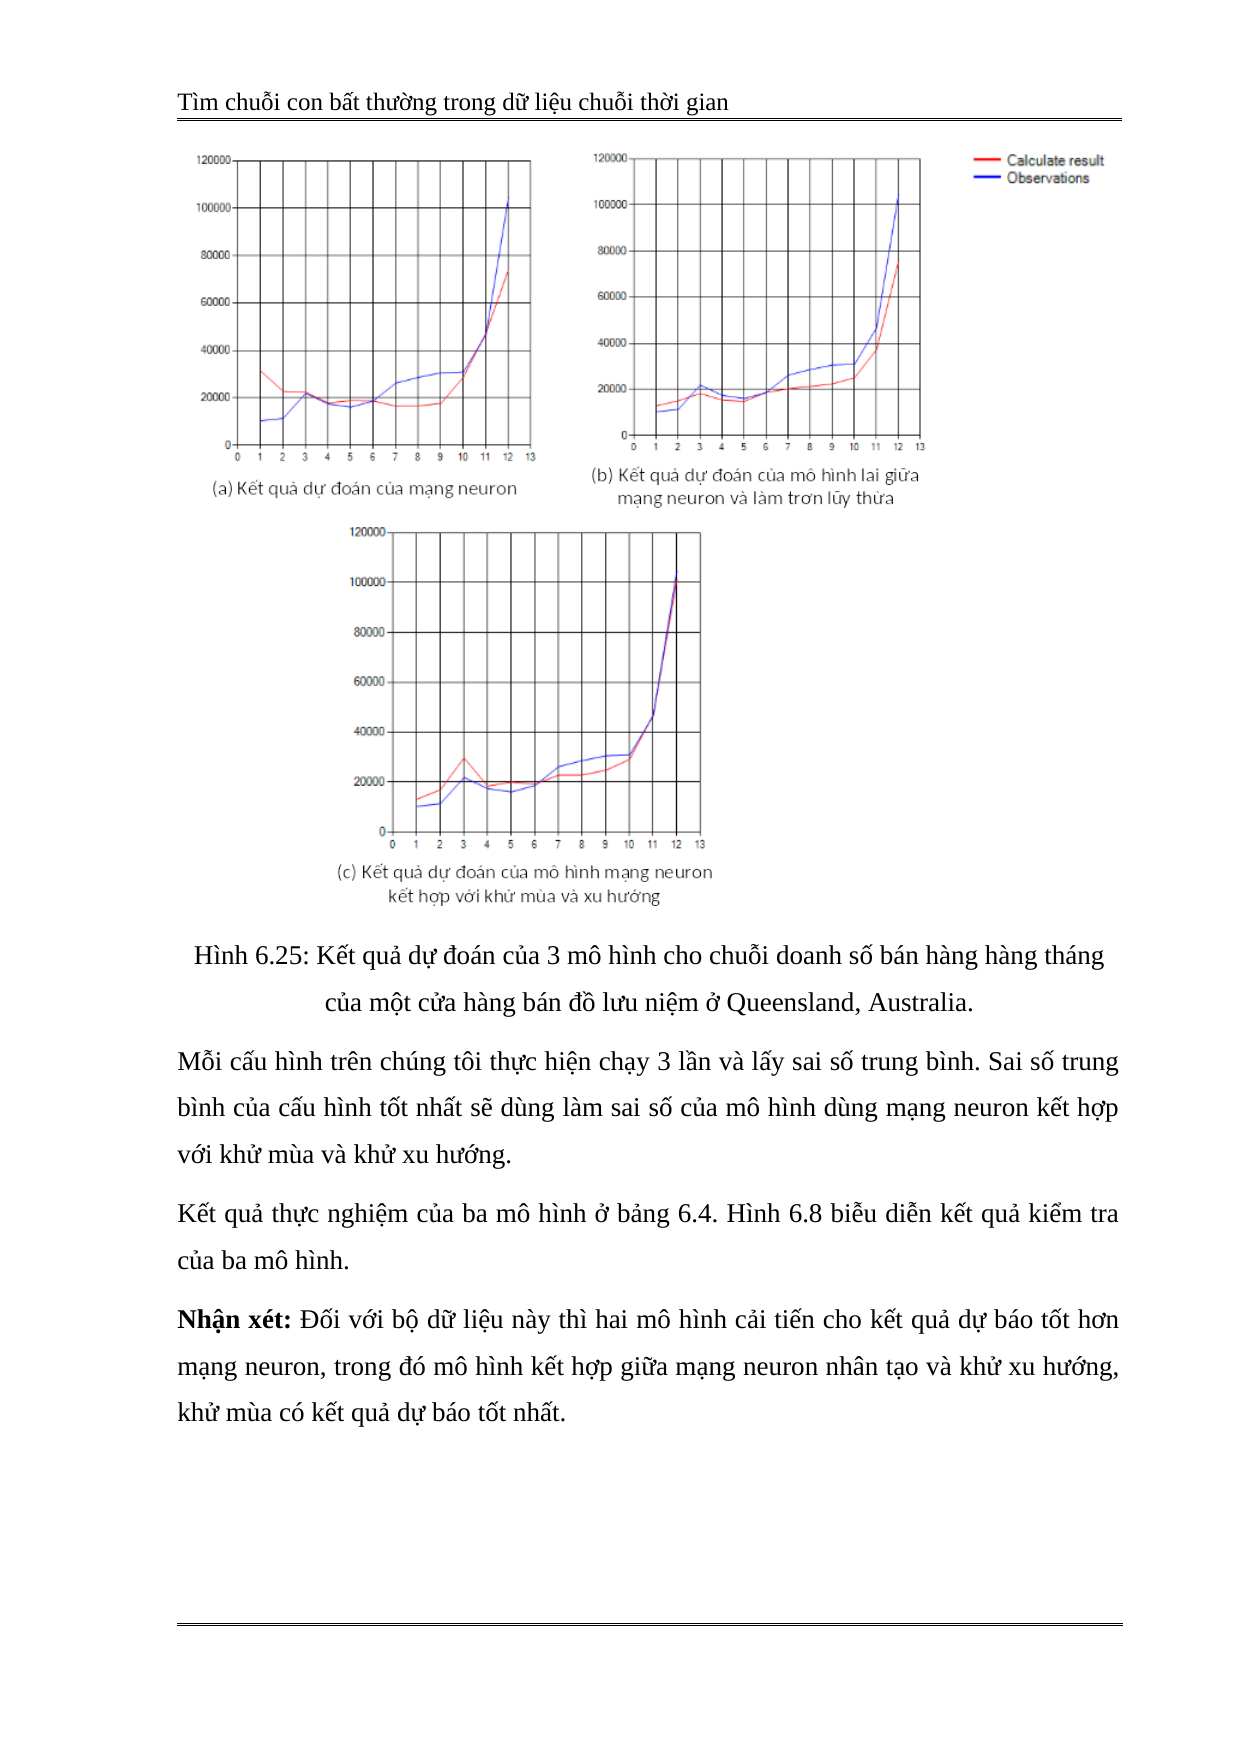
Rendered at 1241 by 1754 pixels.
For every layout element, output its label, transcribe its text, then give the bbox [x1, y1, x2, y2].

text Kết quả thực nghiệm của ba mô hình ở bảng 6.4. Hình 6.8 biễu diễn kết quả kiểm tra của ba mô hình. [177, 1197, 1122, 1275]
text Nhận xét: Đối với bộ dữ liệu này thì hai mô hình cải tiến cho kết quả dự báo tốt hơn mạng neuron, trong đó mô hình kết hợp giữa mạng neuron nhân tạo và khử xu hướng, khử mùa có kết quả dự báo tốt nhất. [177, 1303, 1122, 1428]
text Mỗi cấu hình trên chúng tôi thực hiện chạy 3 lần và lấy sai số trung bình. Sai số trung bình của cấu hình tốt nhất sẽ dùng làm sai số của mô hình dùng mạng neuron kết hợp với khử mùa và khử xu hướng. [177, 1045, 1122, 1169]
